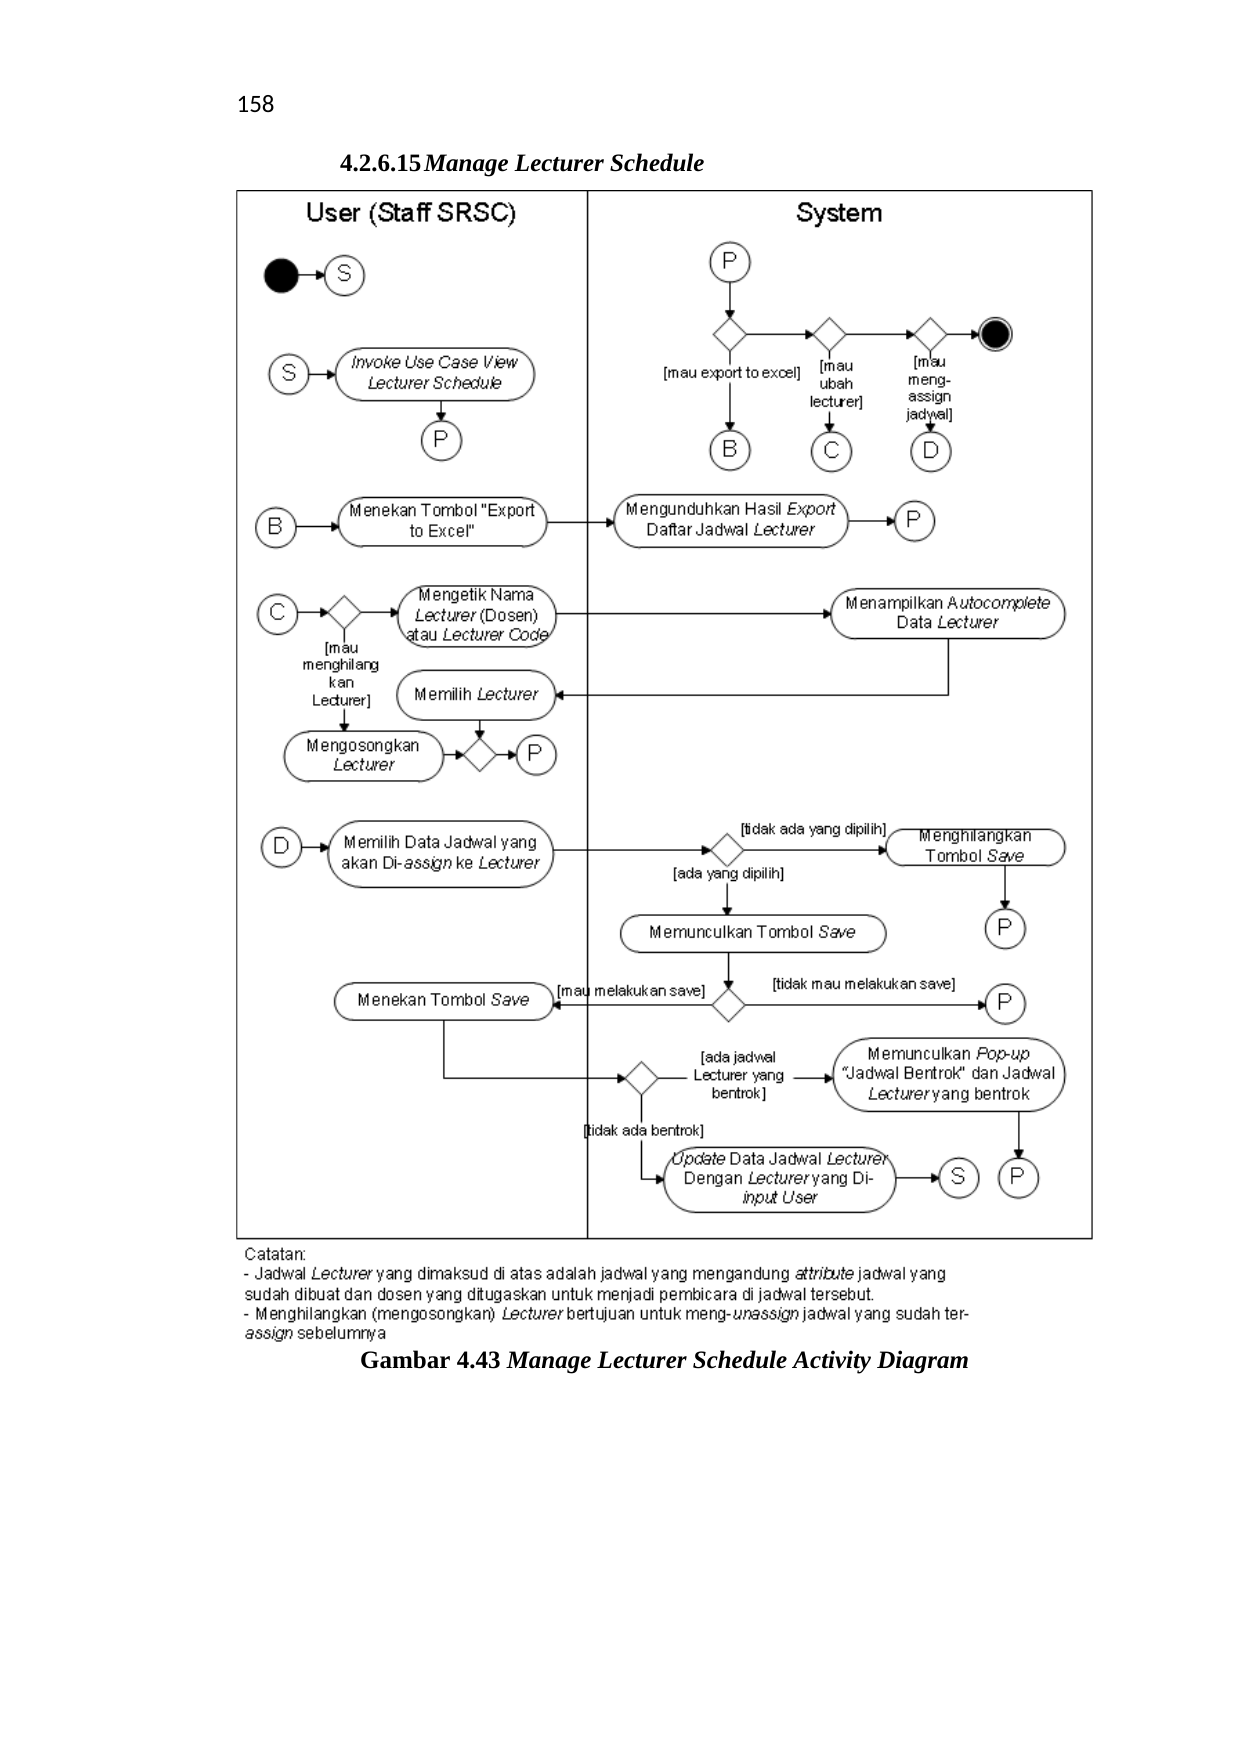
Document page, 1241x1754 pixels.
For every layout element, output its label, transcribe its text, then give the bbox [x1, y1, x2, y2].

picture [236, 190, 1093, 1346]
text Manage Lecturer Schedule [340, 148, 1092, 176]
